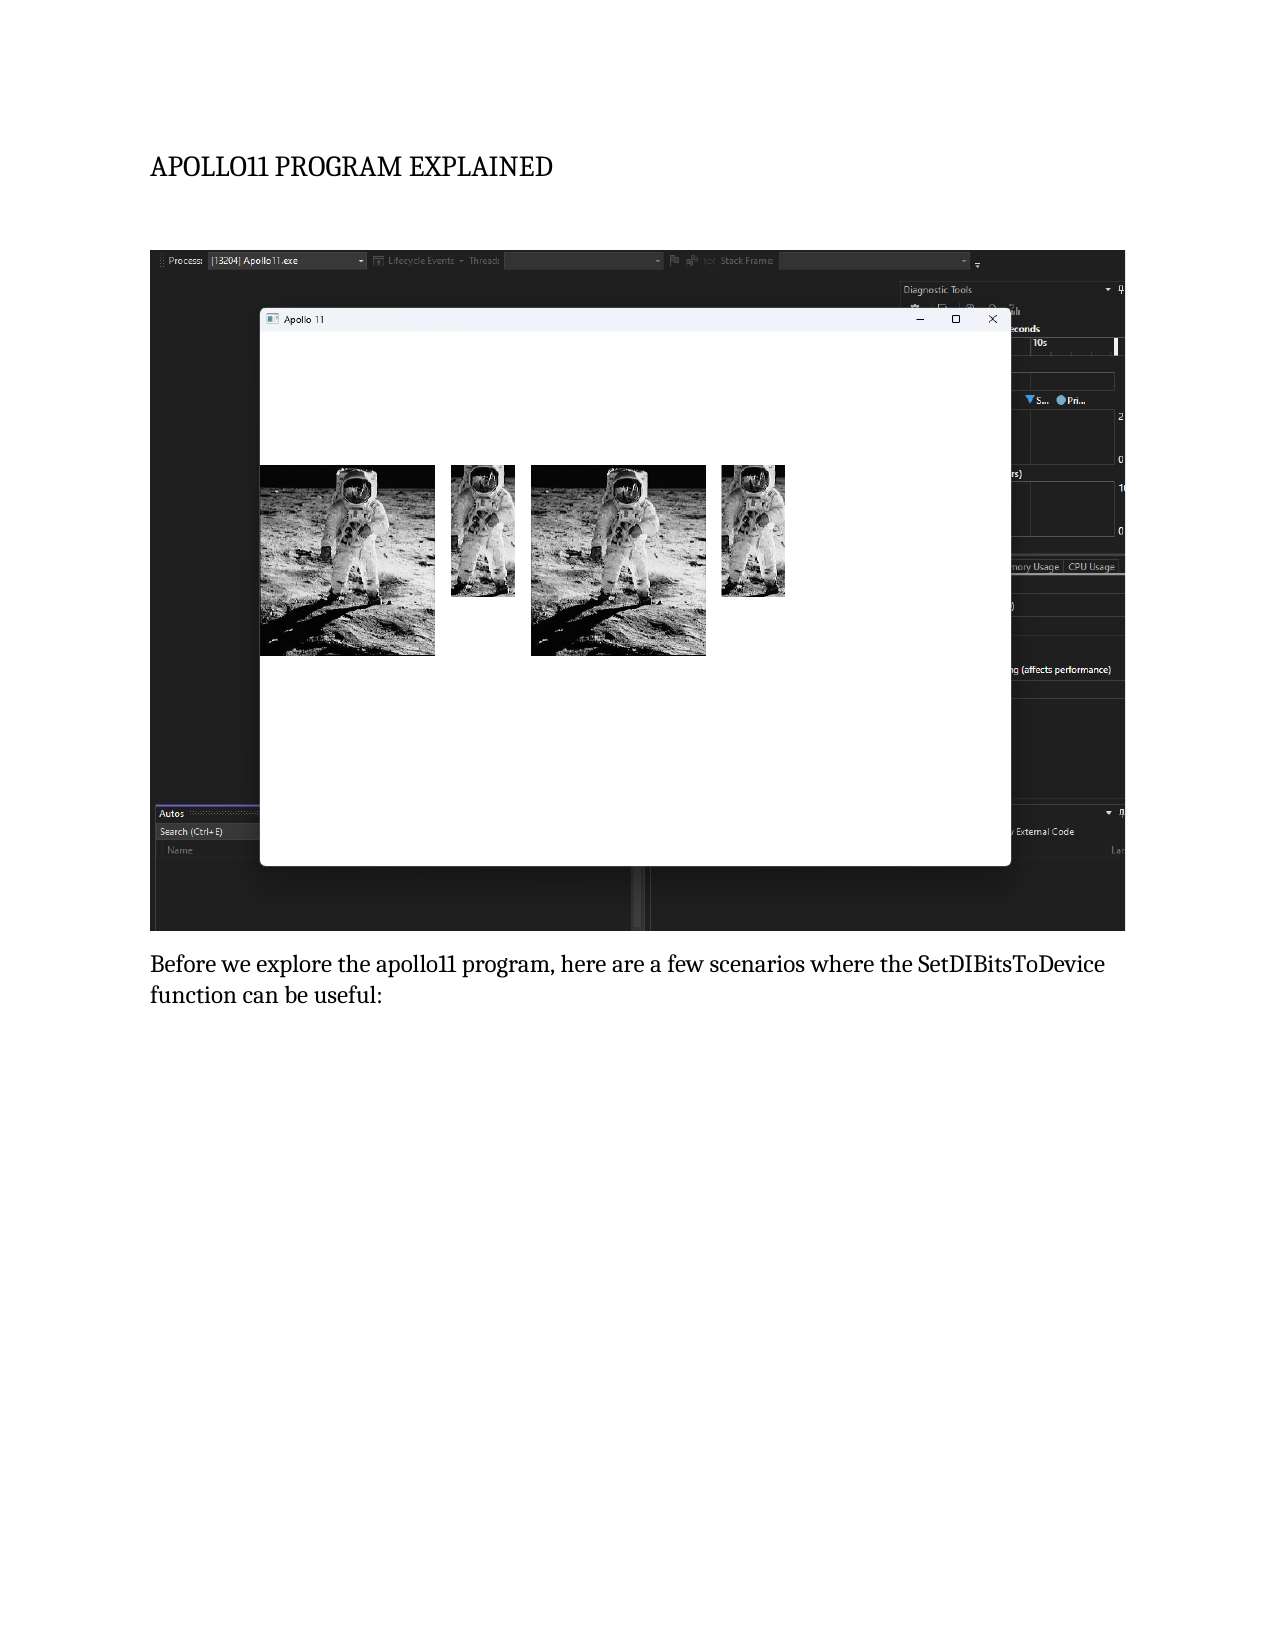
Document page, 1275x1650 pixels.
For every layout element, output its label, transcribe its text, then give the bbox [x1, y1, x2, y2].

text APOLLO11 PROGRAM EXPLAINED [150, 150, 1125, 183]
text Before we explore the apollo11 program, here are a few scenarios where the SetDIBitsToDevice function can be useful: [150, 950, 1125, 1009]
picture [150, 250, 1125, 931]
